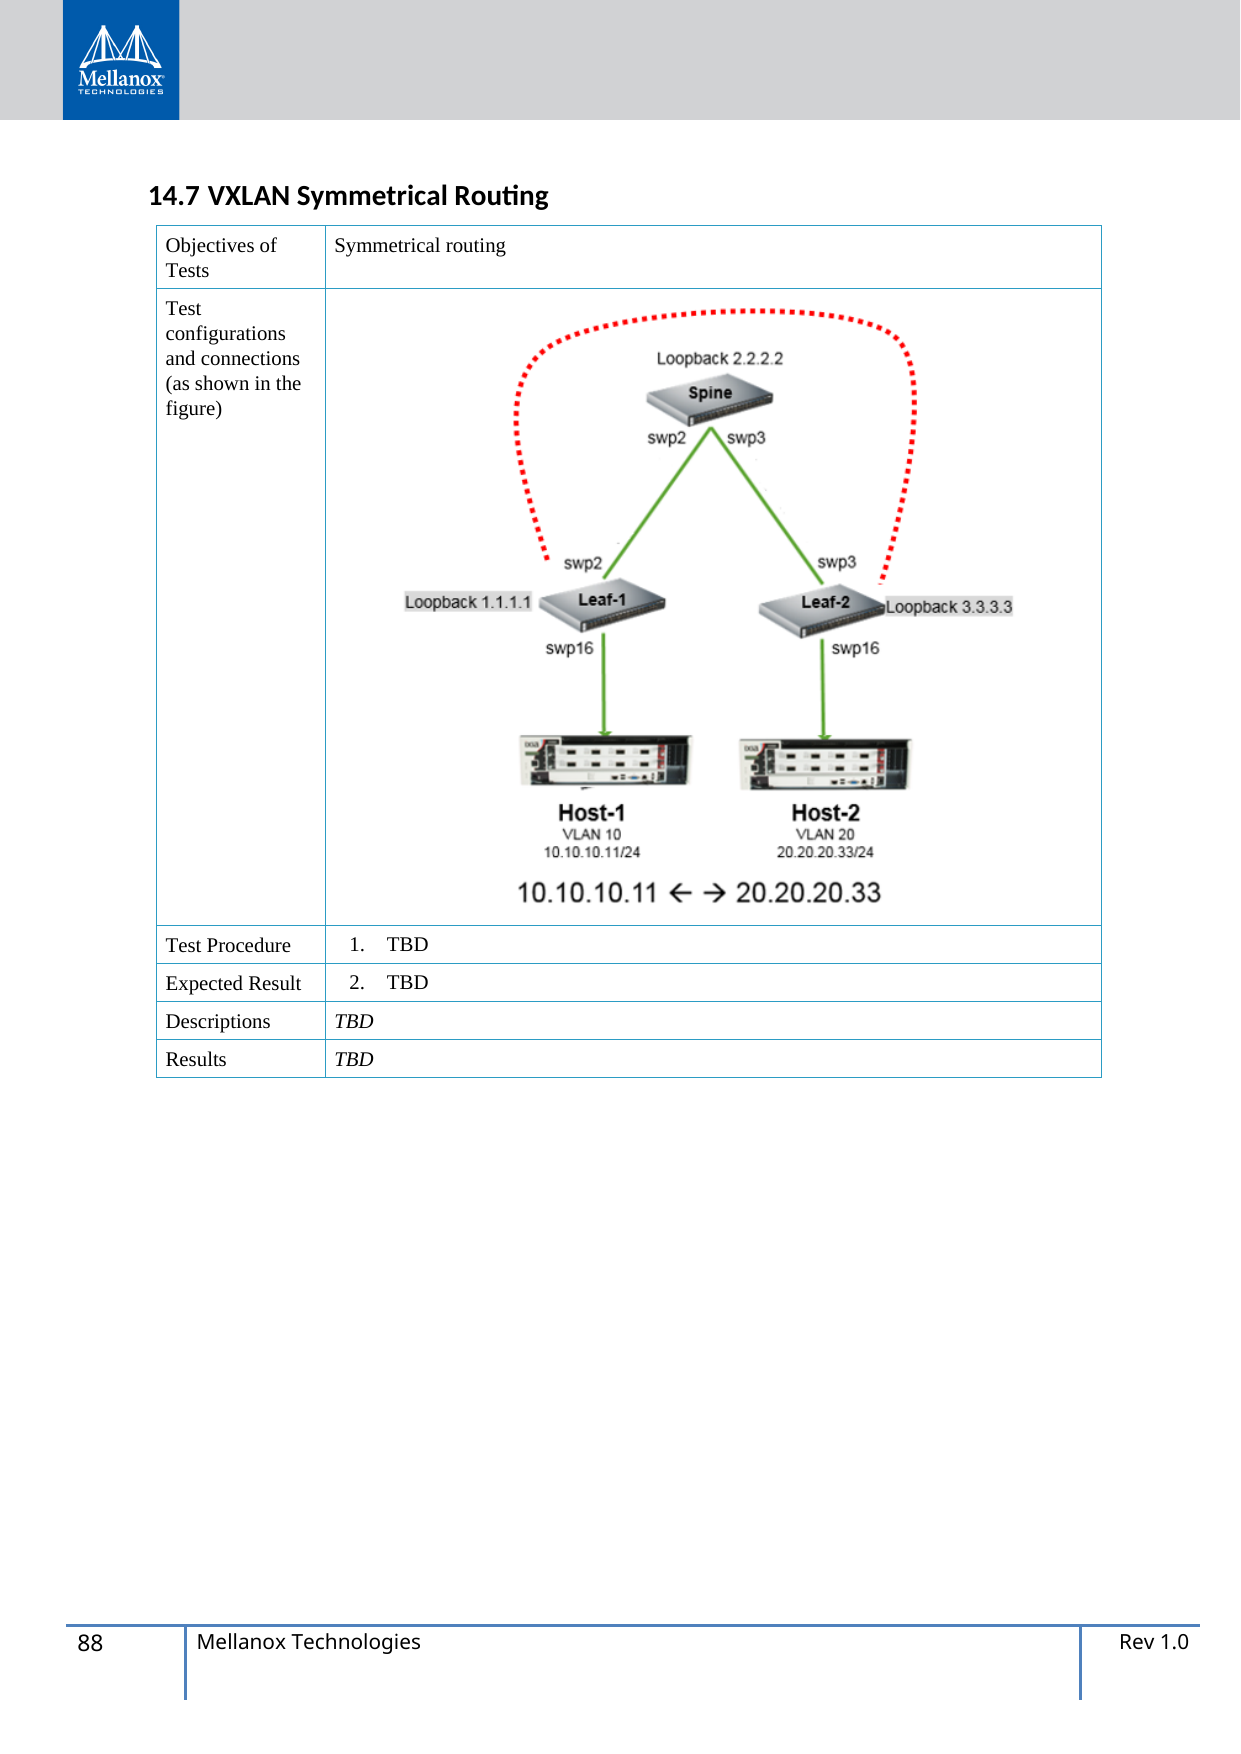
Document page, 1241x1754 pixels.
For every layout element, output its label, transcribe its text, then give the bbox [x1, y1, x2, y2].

table_cell TBD [326, 964, 1101, 1001]
table_cell TBD [326, 1002, 1101, 1039]
picture [378, 295, 1049, 919]
picture [0, 0, 1241, 120]
table_cell Results [157, 1040, 325, 1077]
table_cell [326, 289, 1101, 925]
subtitle VXLAN Symmetrical Routing [148, 177, 1093, 213]
table_cell Test Procedure [157, 926, 325, 963]
table_cell Test configurations and connections (as shown in the figure) [157, 289, 325, 925]
table_cell TBD [326, 926, 1101, 963]
table_header Objectives of Tests [157, 226, 325, 288]
table_cell Descriptions [157, 1002, 325, 1039]
table_cell TBD [326, 1040, 1101, 1077]
table_cell Expected Result [157, 964, 325, 1001]
table_header Symmetrical routing [326, 226, 1101, 288]
